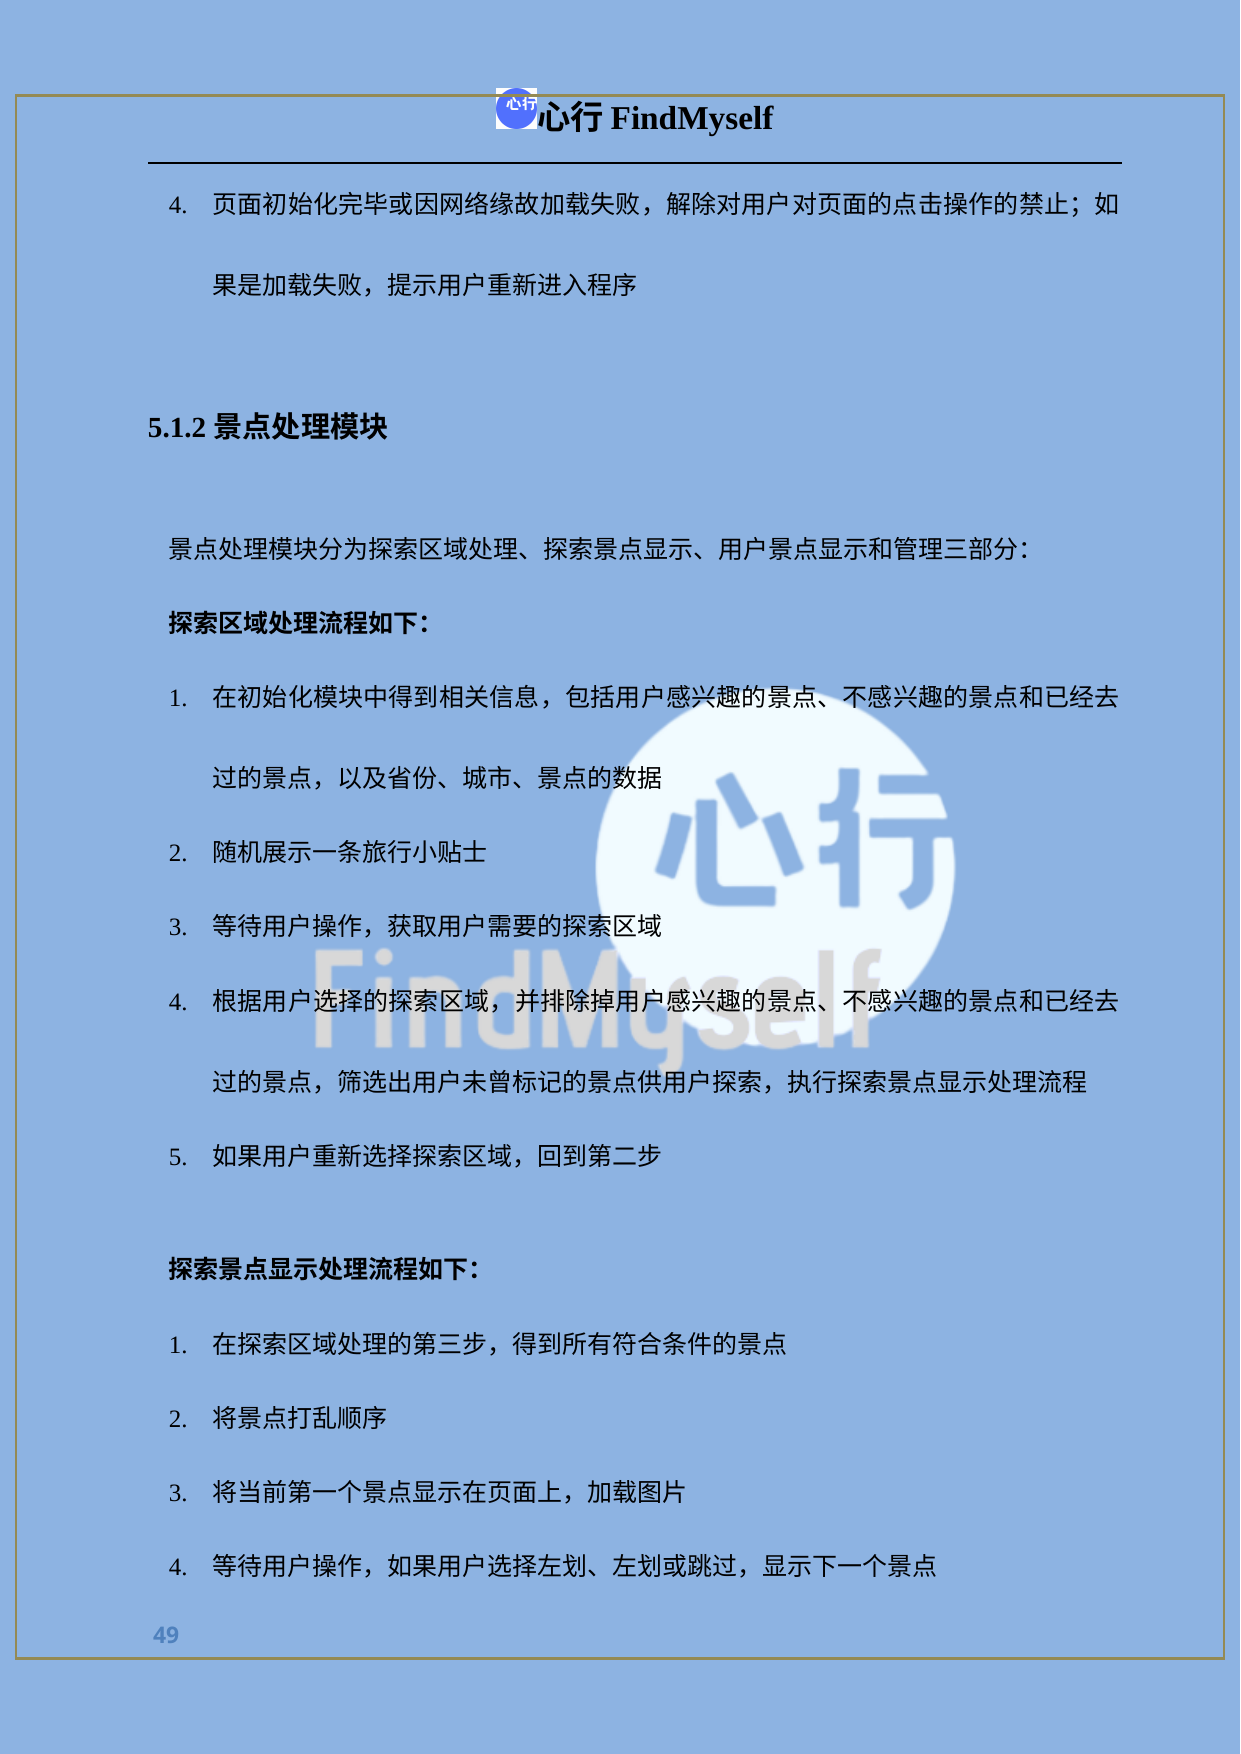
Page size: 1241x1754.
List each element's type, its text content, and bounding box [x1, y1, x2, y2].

text 探索景点显示处理流程如下： [168, 1236, 1122, 1301]
list 如果用户重新选择探索区域，回到第二步 [168, 1122, 1122, 1187]
text 景点处理模块分为探索区域处理、探索景点显示、用户景点显示和管理三部分： [148, 515, 1122, 580]
picture [496, 97, 537, 129]
text 探索区域处理流程如下： [148, 589, 1122, 654]
text 5.1.2 景点处理模块 [148, 392, 1122, 457]
list 将当前第一个景点显示在页面上，加载图片 [168, 1458, 1122, 1523]
list 将景点打乱顺序 [168, 1384, 1122, 1449]
list 根据用户选择的探索区域，并排除掉用户感兴趣的景点、不感兴趣的景点和已经去过的景点，筛选出用户未曾标记的景点供用户探索，执行探索景点显示处理流程 [168, 967, 1122, 1113]
list 等待用户操作，获取用户需要的探索区域 [168, 892, 1122, 957]
list 页面初始化完毕或因网络缘故加载失败，解除对用户对页面的点击操作的禁止；如果是加载失败，提示用户重新进入程序 [168, 170, 1122, 316]
list 在初始化模块中得到相关信息，包括用户感兴趣的景点、不感兴趣的景点和已经去过的景点，以及省份、城市、景点的数据 [168, 663, 1122, 809]
picture [496, 88, 537, 94]
list 等待用户操作，如果用户选择左划、左划或跳过，显示下一个景点 [168, 1532, 1122, 1597]
list 在探索区域处理的第三步，得到所有符合条件的景点 [168, 1310, 1122, 1375]
list 随机展示一条旅行小贴士 [168, 818, 1122, 883]
